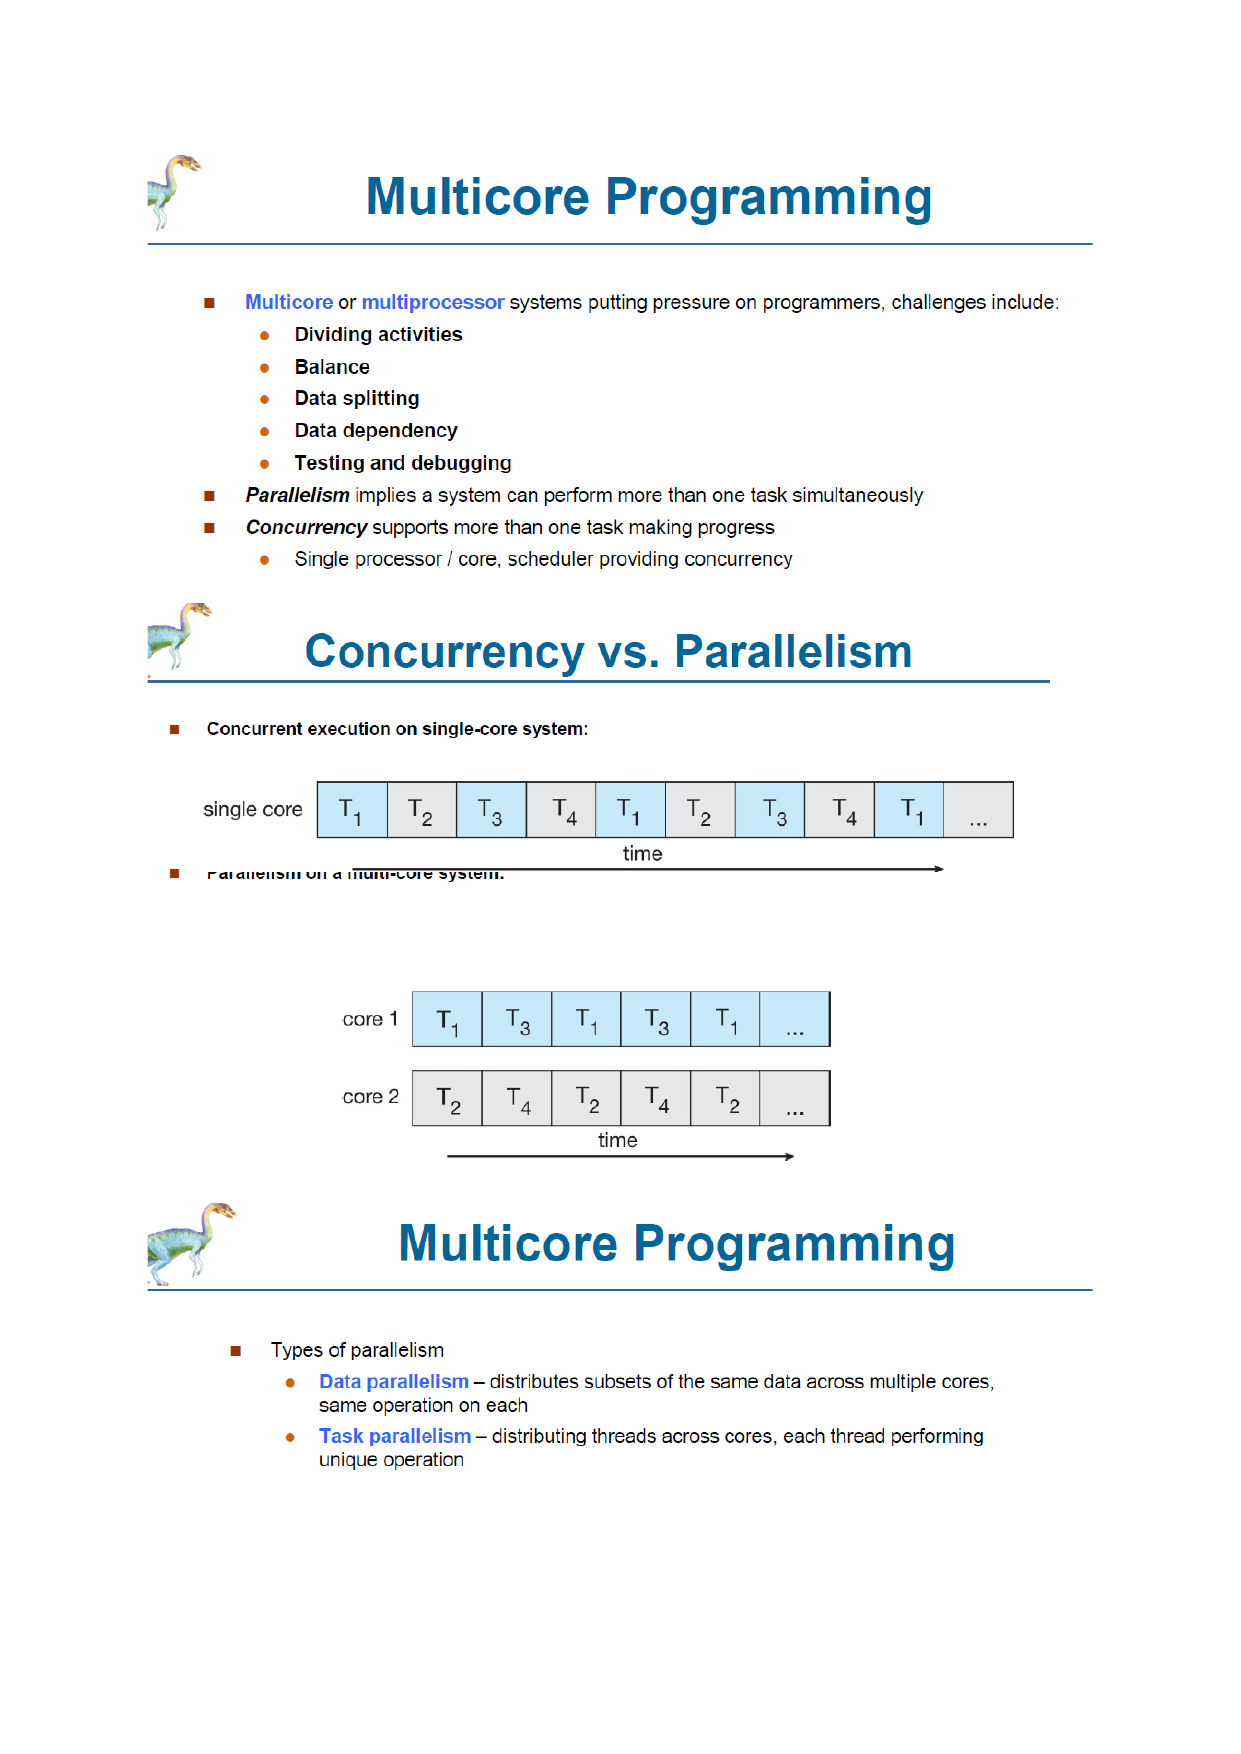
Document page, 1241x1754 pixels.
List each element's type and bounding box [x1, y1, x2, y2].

picture [147, 147, 1093, 1524]
